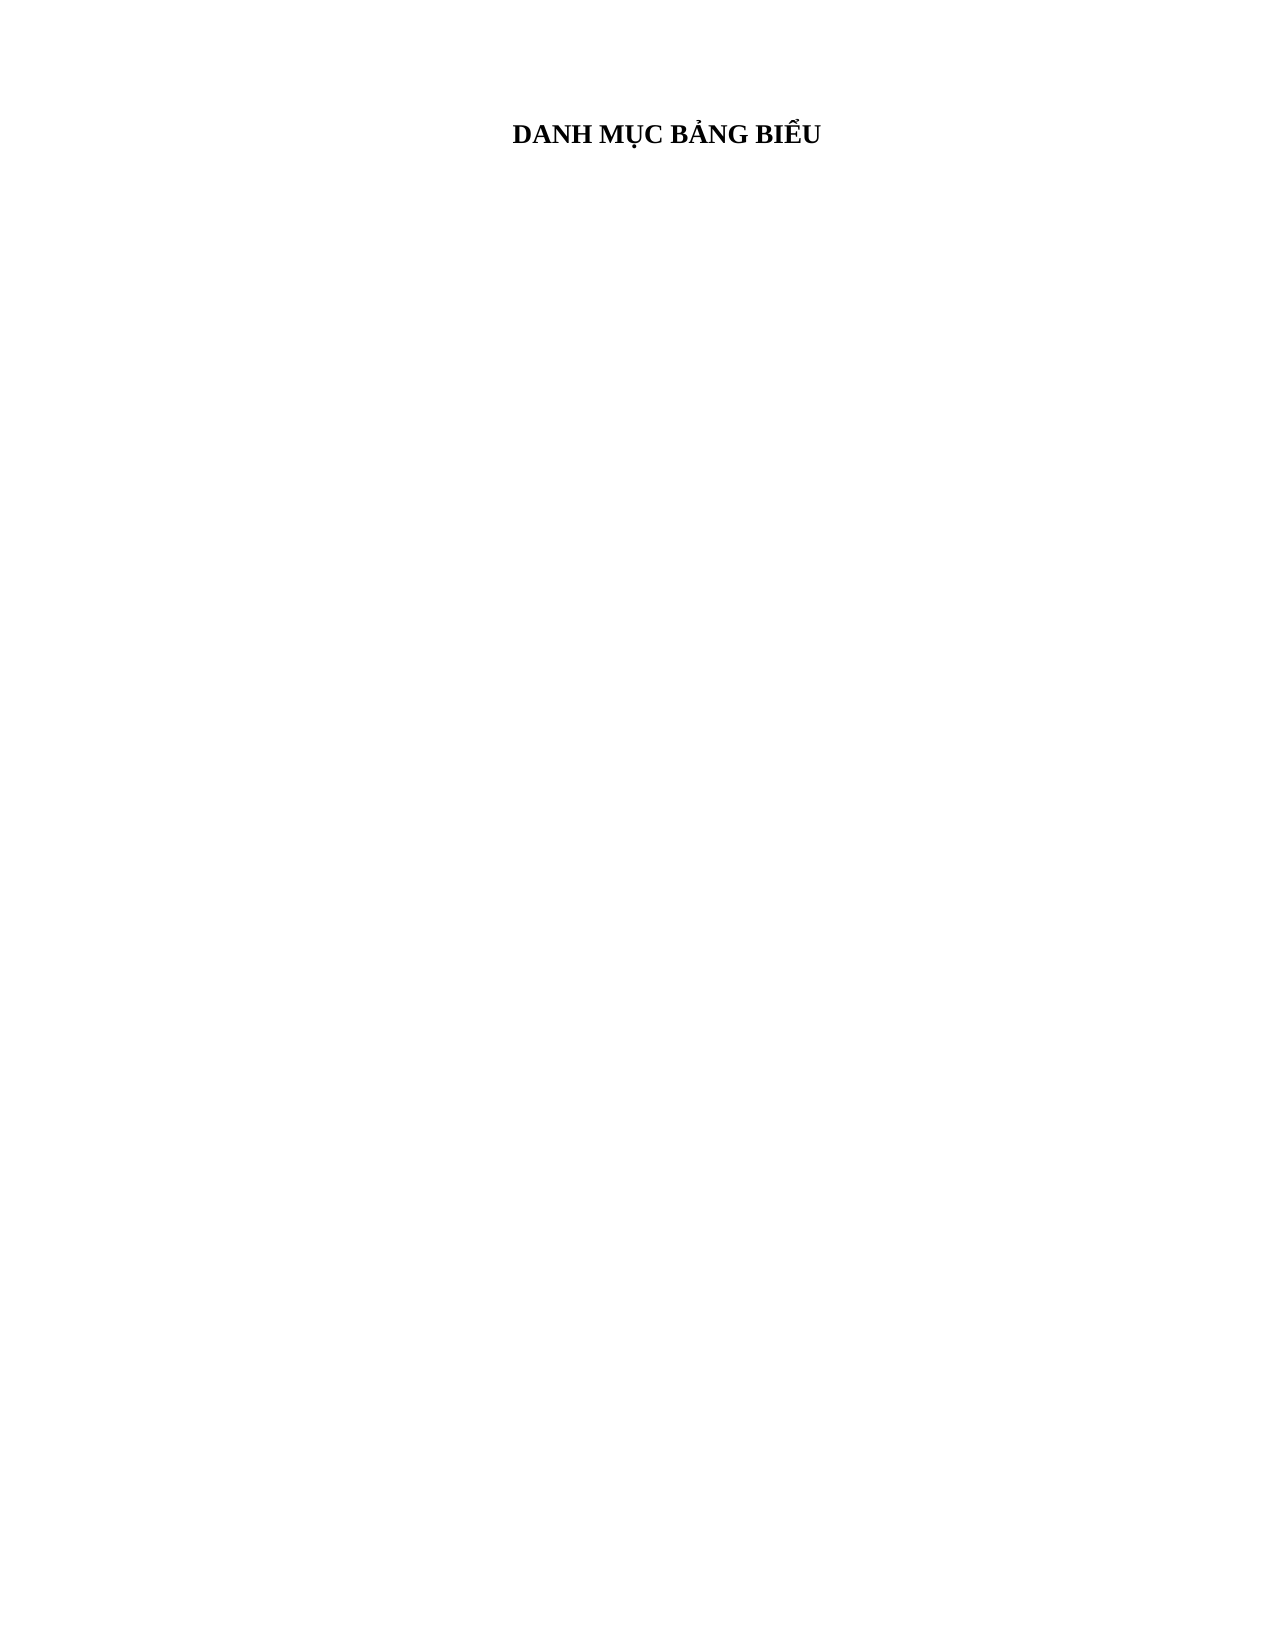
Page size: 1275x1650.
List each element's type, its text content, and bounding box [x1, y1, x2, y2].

text DANH MỤC BẢNG BIỂU [177, 118, 1157, 149]
